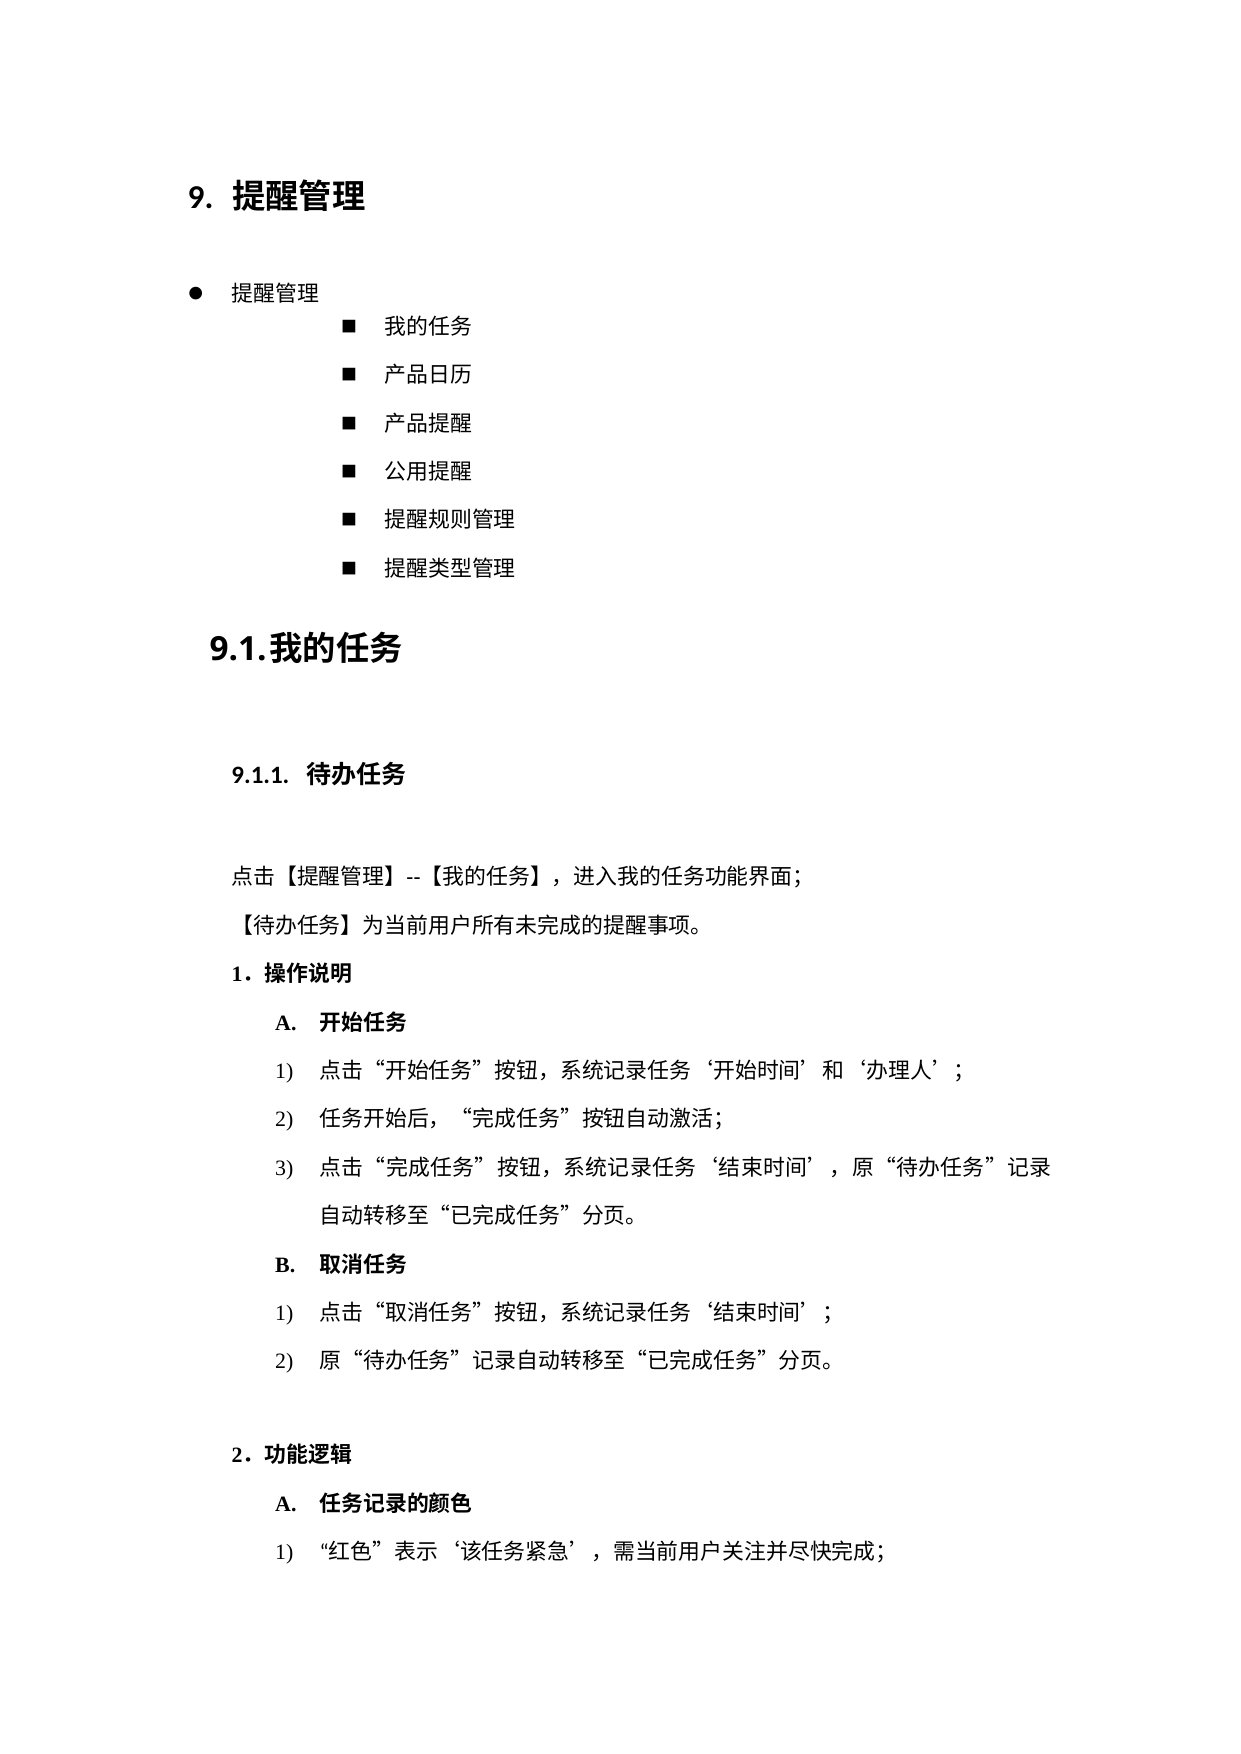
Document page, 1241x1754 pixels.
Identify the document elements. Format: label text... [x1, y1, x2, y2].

list “红色”表示‘该任务紧急’，需当前用户关注并尽快完成； [275, 1534, 1053, 1566]
list 提醒管理 [187, 276, 1053, 308]
subtitle 我的任务 [209, 613, 1053, 678]
list 功能逻辑 [187, 1437, 1053, 1469]
list 我的任务 [341, 308, 1053, 341]
list 点击“取消任务”按钮，系统记录任务‘结束时间’； [275, 1294, 1053, 1327]
list 取消任务 [275, 1246, 1053, 1279]
subtitle 提醒管理 [187, 162, 1053, 227]
list 产品日历 [341, 357, 1053, 389]
list 任务记录的颜色 [275, 1485, 1053, 1518]
text 点击【提醒管理】--【我的任务】，进入我的任务功能界面； [187, 859, 1053, 892]
list 开始任务 [275, 1004, 1053, 1037]
list 点击“开始任务”按钮，系统记录任务‘开始时间’和‘办理人’； [275, 1052, 1053, 1085]
list 点击“完成任务”按钮，系统记录任务‘结束时间’，原“待办任务”记录自动转移至“已完成任务”分页。 [275, 1149, 1053, 1230]
subtitle 待办任务 [231, 741, 1053, 806]
list 操作说明 [187, 956, 1053, 988]
list 公用提醒 [341, 453, 1053, 486]
list 任务开始后，“完成任务”按钮自动激活； [275, 1101, 1053, 1133]
text 【待办任务】为当前用户所有未完成的提醒事项。 [187, 907, 1053, 940]
list 提醒规则管理 [341, 502, 1053, 534]
list 产品提醒 [341, 405, 1053, 438]
list 原“待办任务”记录自动转移至“已完成任务”分页。 [275, 1343, 1053, 1375]
list 提醒类型管理 [341, 550, 1053, 583]
